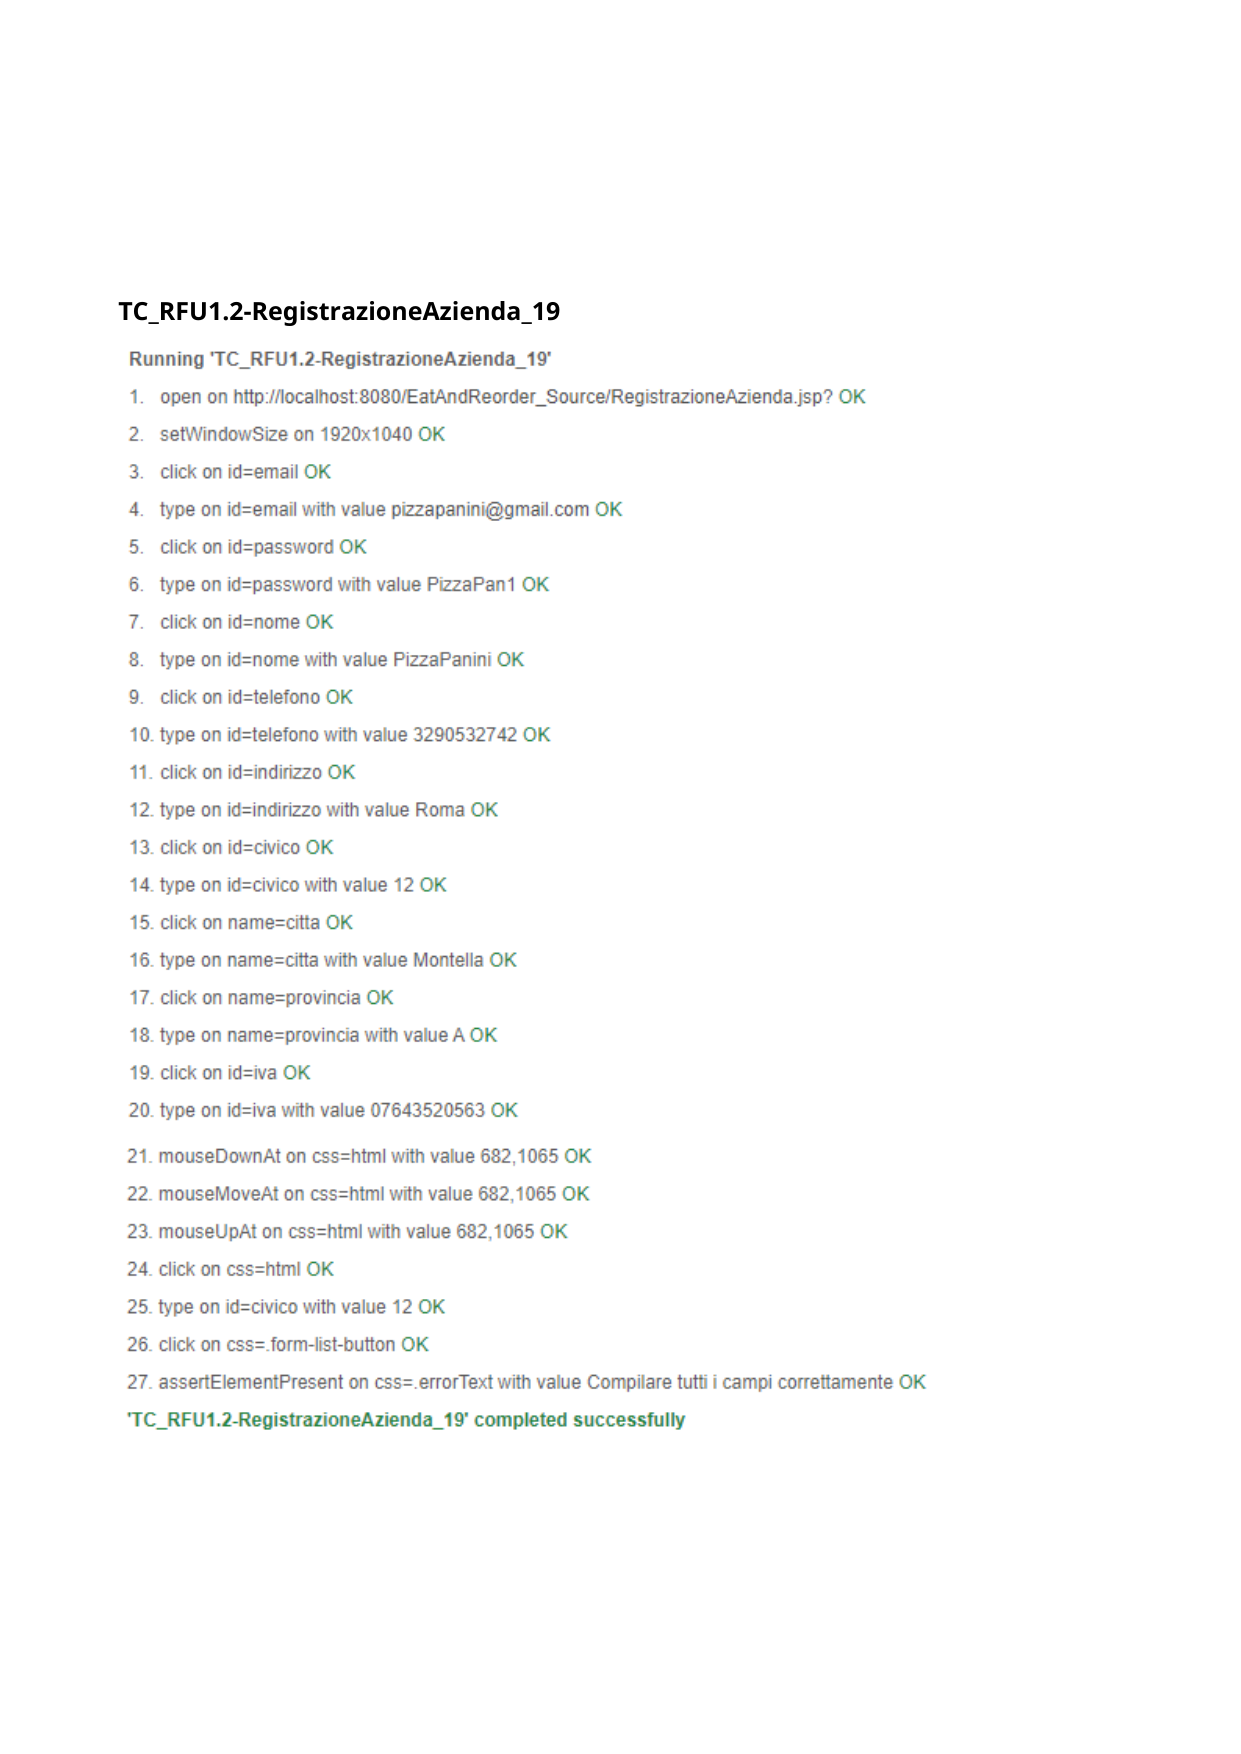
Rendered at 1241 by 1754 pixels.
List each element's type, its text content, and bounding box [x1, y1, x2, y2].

picture [118, 341, 881, 1125]
text TC_RFU1.2-RegistrazioneAzienda_19 [118, 293, 1122, 327]
picture [118, 1138, 953, 1433]
